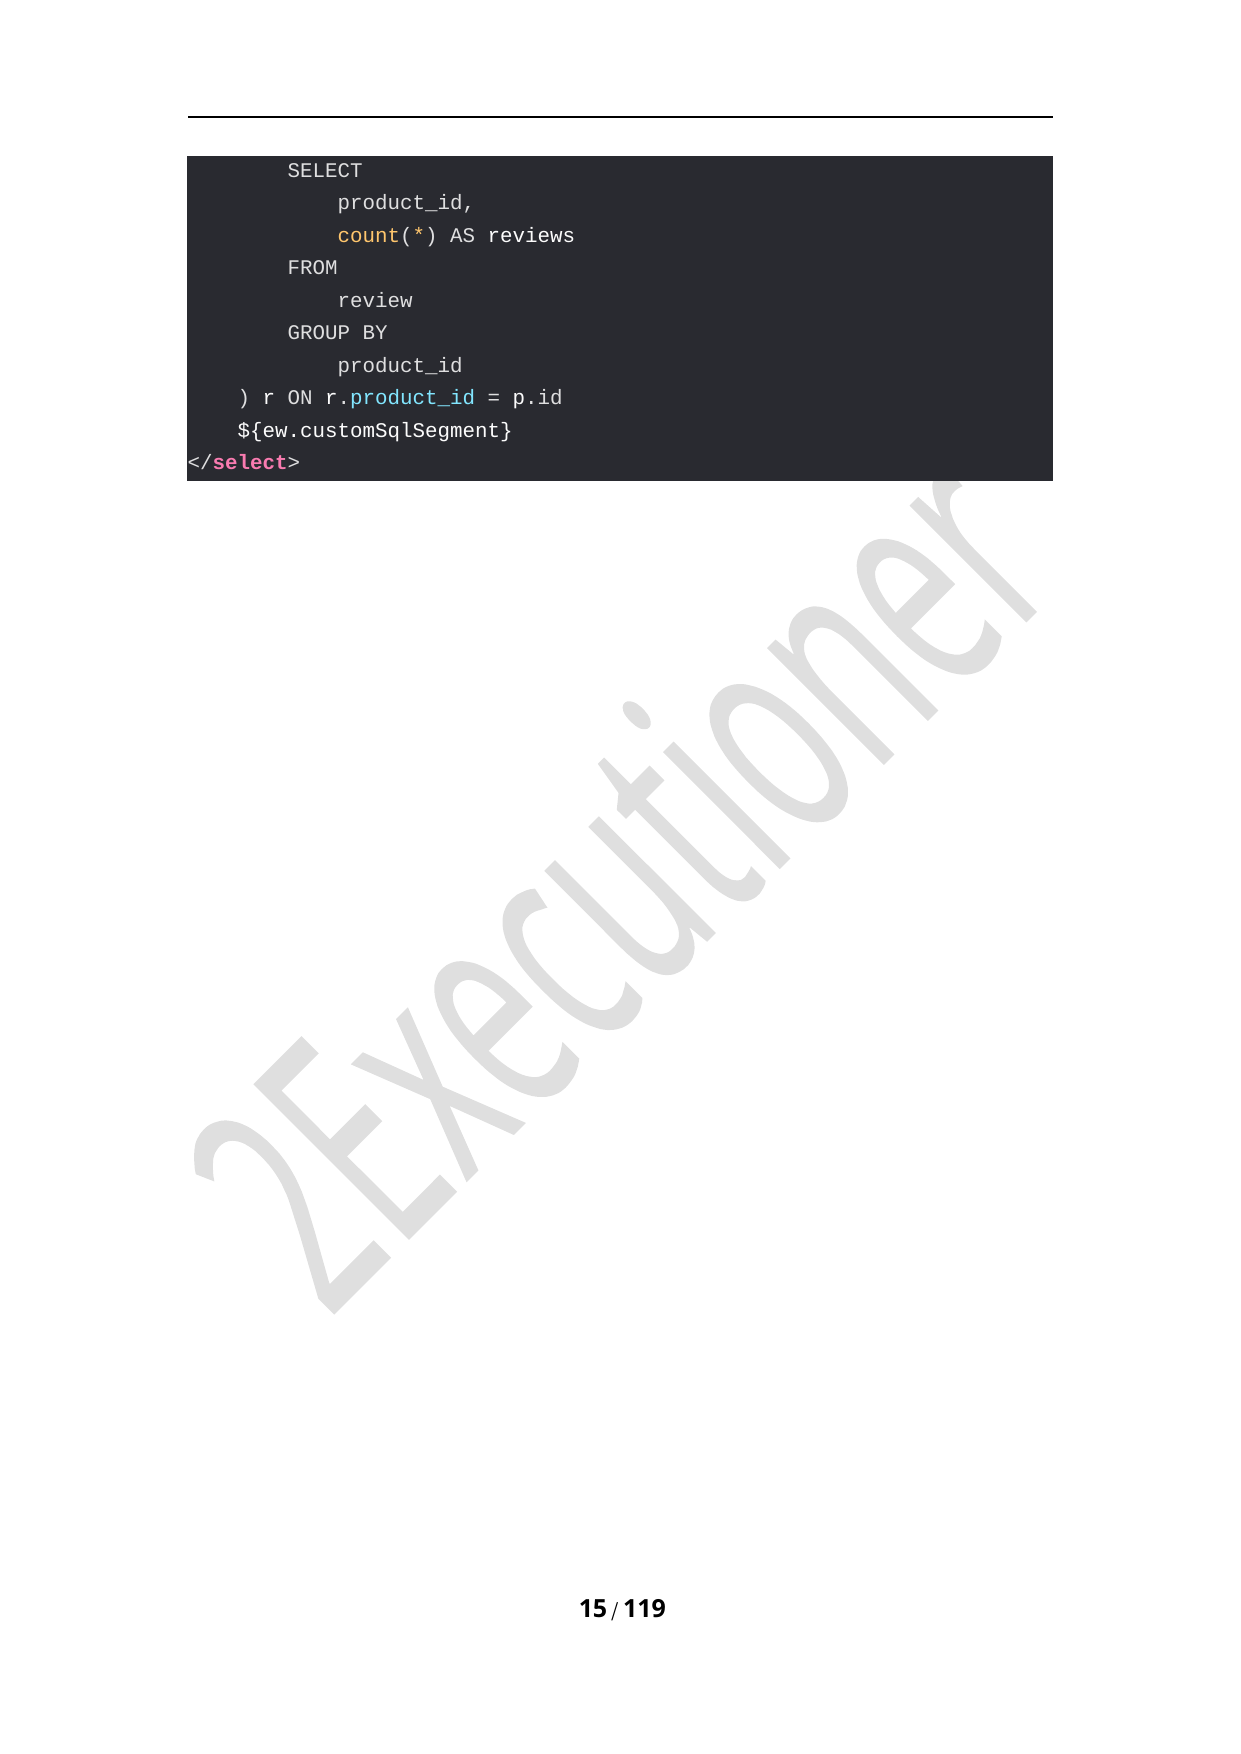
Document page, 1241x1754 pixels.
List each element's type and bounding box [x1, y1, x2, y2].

text [187, 156, 1053, 481]
